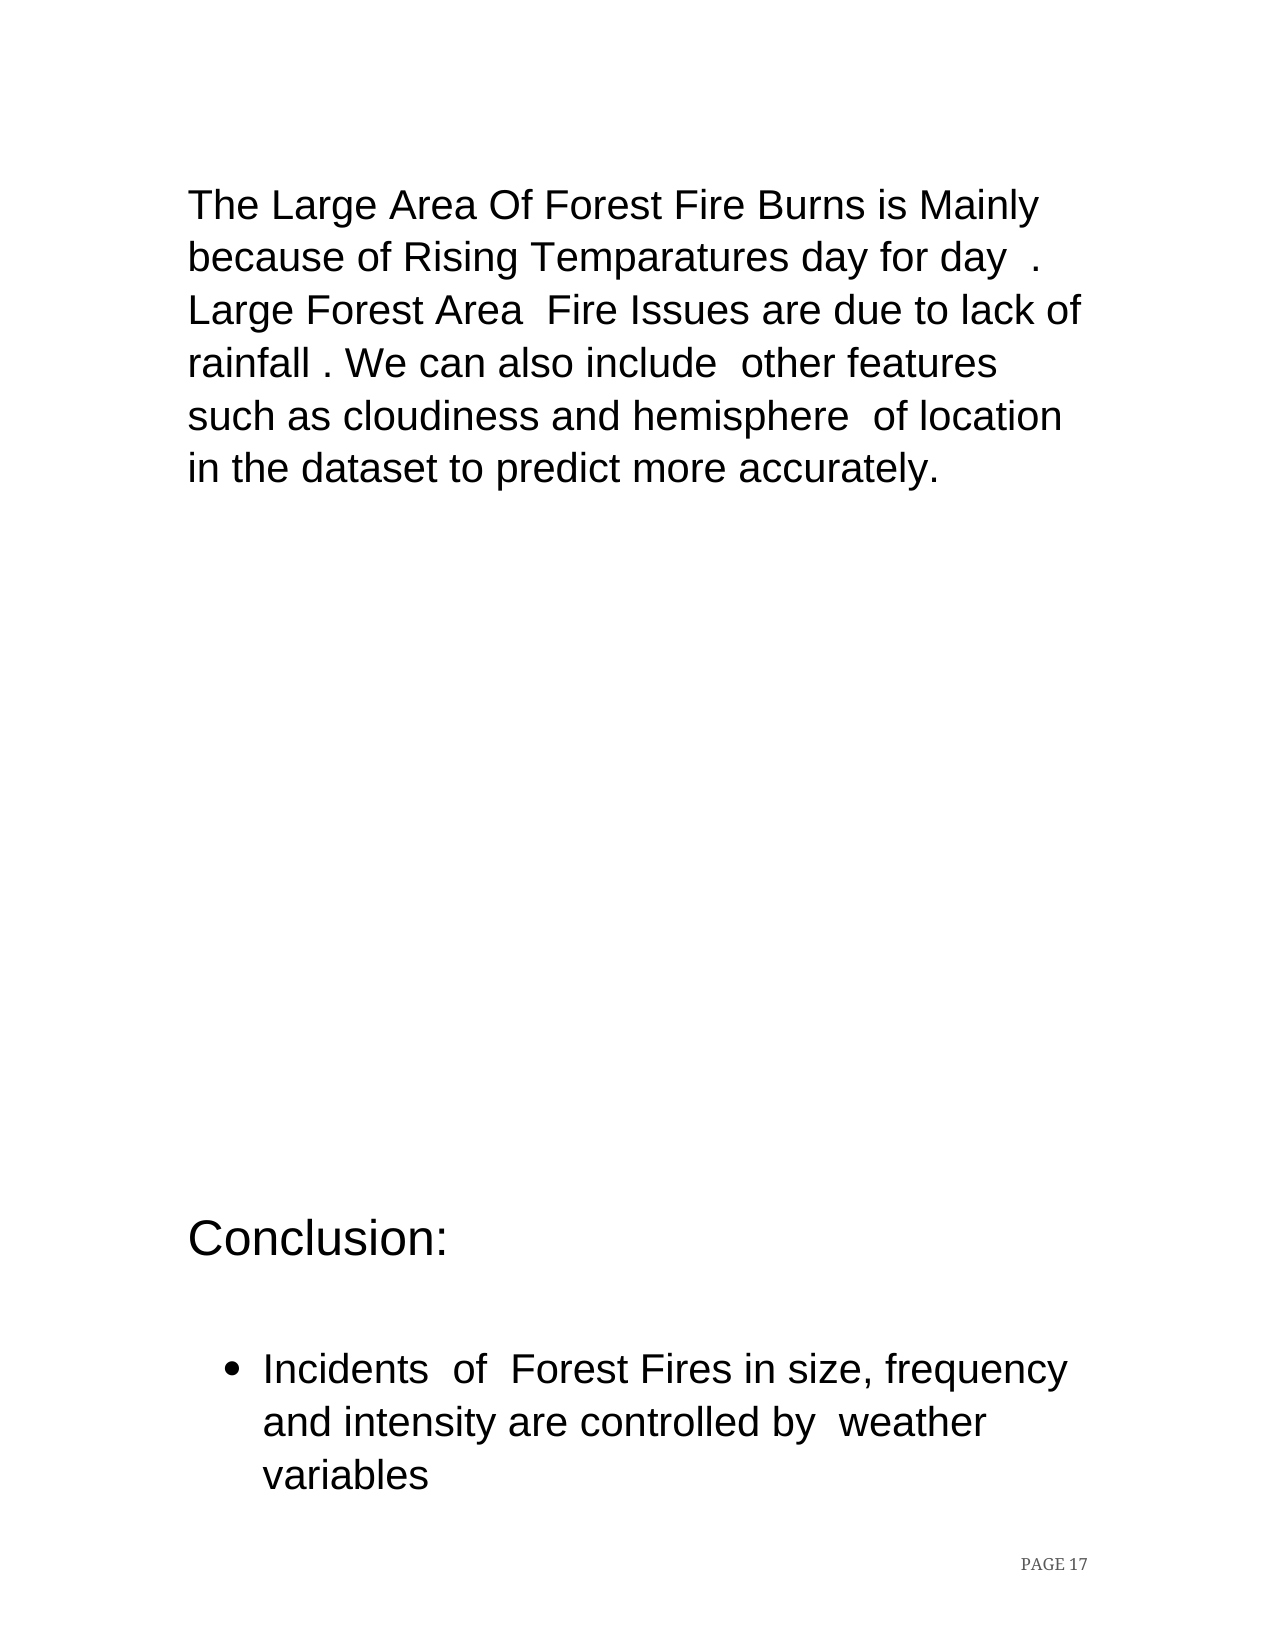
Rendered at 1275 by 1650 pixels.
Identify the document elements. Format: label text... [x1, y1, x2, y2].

list Incidents of Forest Fires in size, frequency and intensity are controlled by weather variables [225, 1345, 1087, 1498]
text Conclusion: [187, 1209, 1087, 1266]
text The Large Area Of Forest Fire Burns is Mainly because of Rising Temparatures day for day . Large Forest Area Fire Issues are due to lack of rainfall . We can also include other features such as cloudiness and hemisphere of location in the dataset to predict more accurately. [187, 180, 1087, 491]
